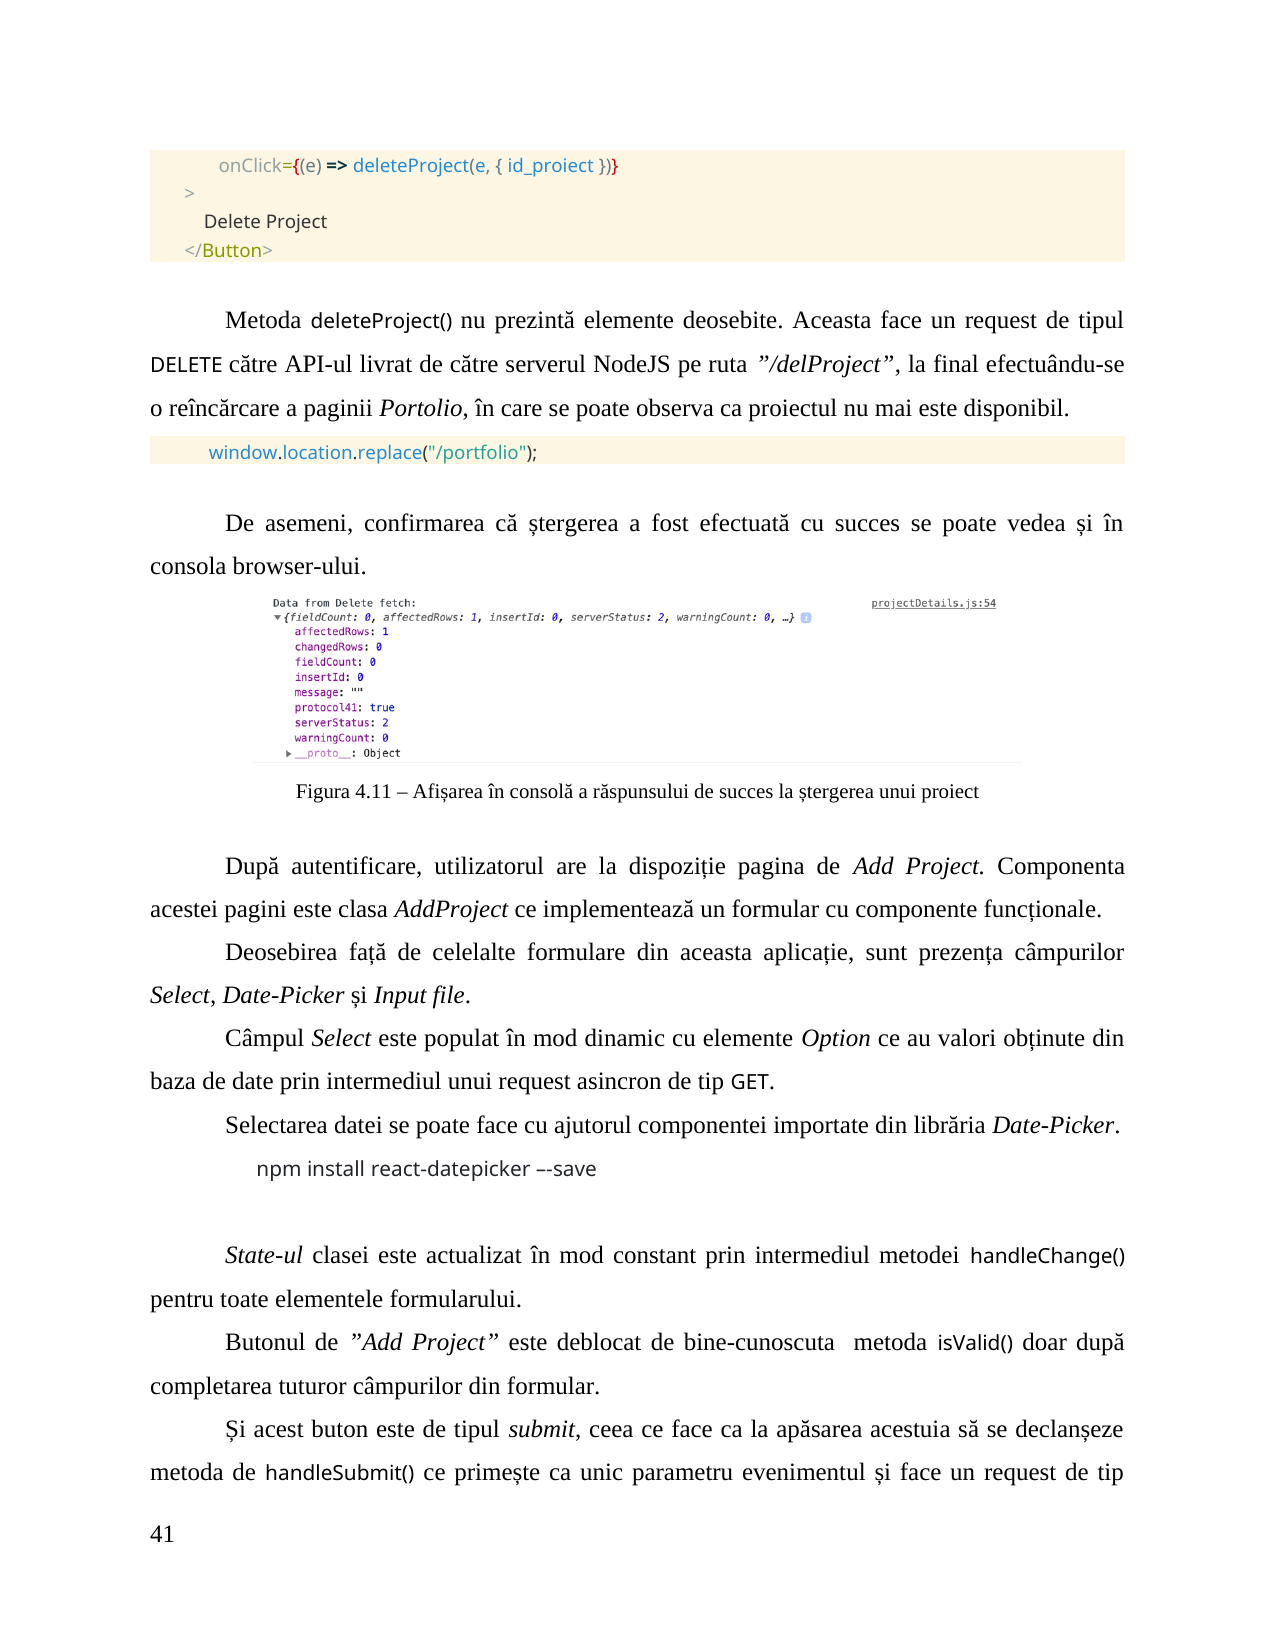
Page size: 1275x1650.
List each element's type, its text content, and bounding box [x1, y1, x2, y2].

text Deosebirea față de celelalte formulare din aceasta aplicație, sunt prezența câmpurilor Select, Date-Picker și Input file. [150, 937, 1125, 1009]
text </Button> [150, 234, 1125, 262]
text Selectarea datei se poate face cu ajutorul componentei importate din librăria Date-Picker. [150, 1111, 1125, 1139]
text window.location.replace("/portfolio"); [150, 436, 1125, 464]
text De asemeni, confirmarea că ștergerea a fost efectuată cu succes se poate vedea și în consola browser-ului. [150, 508, 1125, 579]
picture [252, 593, 1023, 765]
text Metoda deleteProject() nu prezintă elemente deosebite. Aceasta face un request de tipul DELETE către API-ul livrat de către serverul NodeJS pe ruta ”/delProject”, la final efectuându-se o reîncărcare a paginii Portolio, în care se poate observa ca proiectul nu mai este disponibil. [150, 306, 1125, 422]
text După autentificare, utilizatorul are la dispoziție pagina de Add Project. Componenta acestei pagini este clasa AddProject ce implementează un formular cu componente funcționale. [150, 851, 1125, 923]
text Câmpul Select este populat în mod dinamic cu elemente Option ce au valori obținute din baza de date prin intermediul unui request asincron de tip GET. [150, 1023, 1125, 1096]
text npm install react-datepicker –-save [150, 1154, 1125, 1182]
text > [150, 178, 1125, 206]
text Butonul de ”Add Project” este deblocat de bine-cunoscuta metoda isValid() doar după completarea tuturor câmpurilor din formular. [150, 1327, 1125, 1399]
text State-ul clasei este actualizat în mod constant prin intermediul metodei handleChange() pentru toate elementele formularului. [150, 1240, 1125, 1312]
text Delete Project [150, 206, 1125, 234]
text onClick={(e) => deleteProject(e, { id_proiect })} [150, 150, 1125, 178]
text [150, 1414, 1125, 1486]
text Figura 4.11 – Afișarea în consolă a răspunsului de succes la ștergerea unui proiect [150, 779, 1125, 803]
